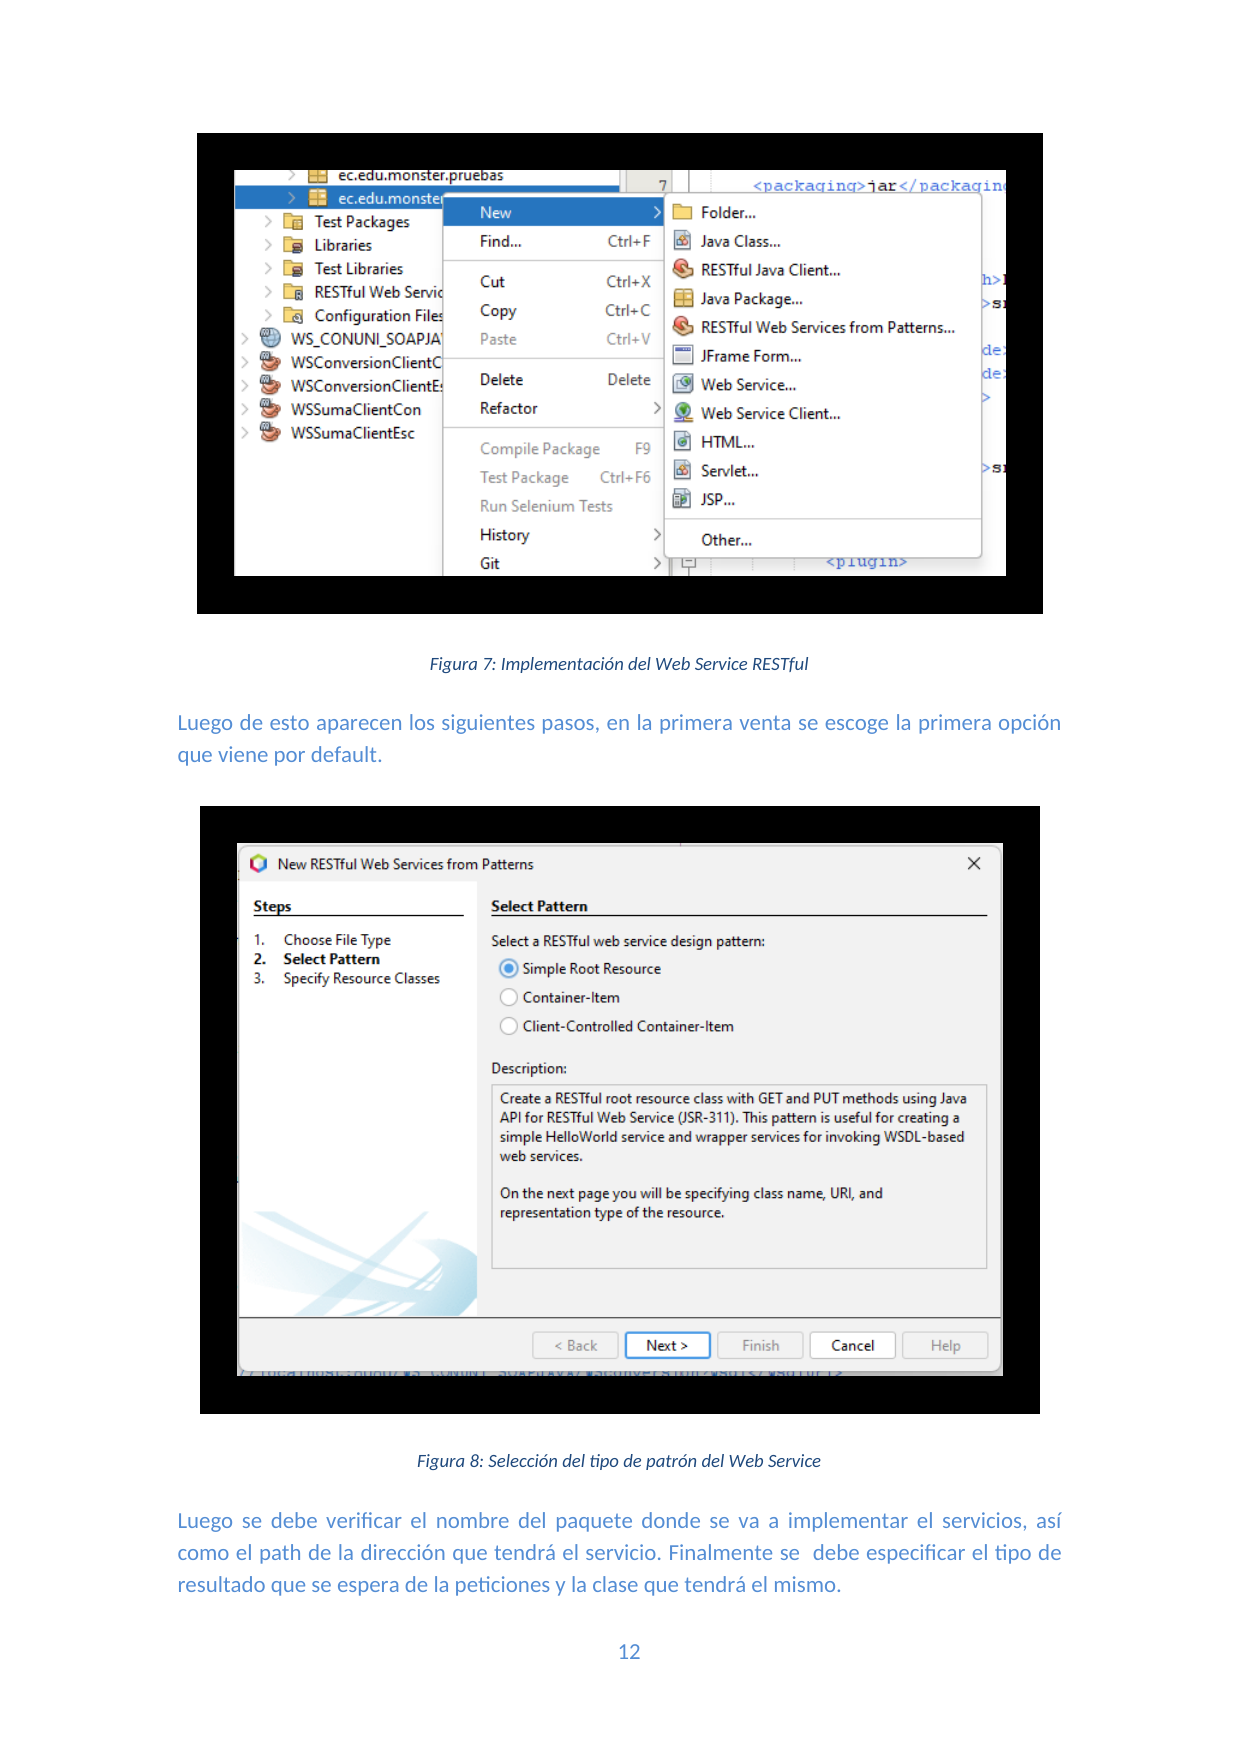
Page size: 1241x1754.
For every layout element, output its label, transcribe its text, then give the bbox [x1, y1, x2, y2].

text Luego se debe verificar el nombre del paquete donde se va a implementar el servicios, así como el path de la dirección que tendrá el servicio. Finalmente se debe especificar el tipo de resultado que se espera de la peticiones y la clase que tendrá el mismo. [177, 1506, 1063, 1598]
picture [234, 170, 1006, 576]
text Figura 8: Selección del tipo de patrón del Web Service [177, 1450, 1063, 1473]
text Figura 7: Implementación del Web Service RESTful [177, 652, 1063, 675]
text Luego de esto aparecen los siguientes pasos, en la primera venta se escoge la primera opción que viene por default. [177, 708, 1063, 768]
picture [237, 843, 1003, 1376]
